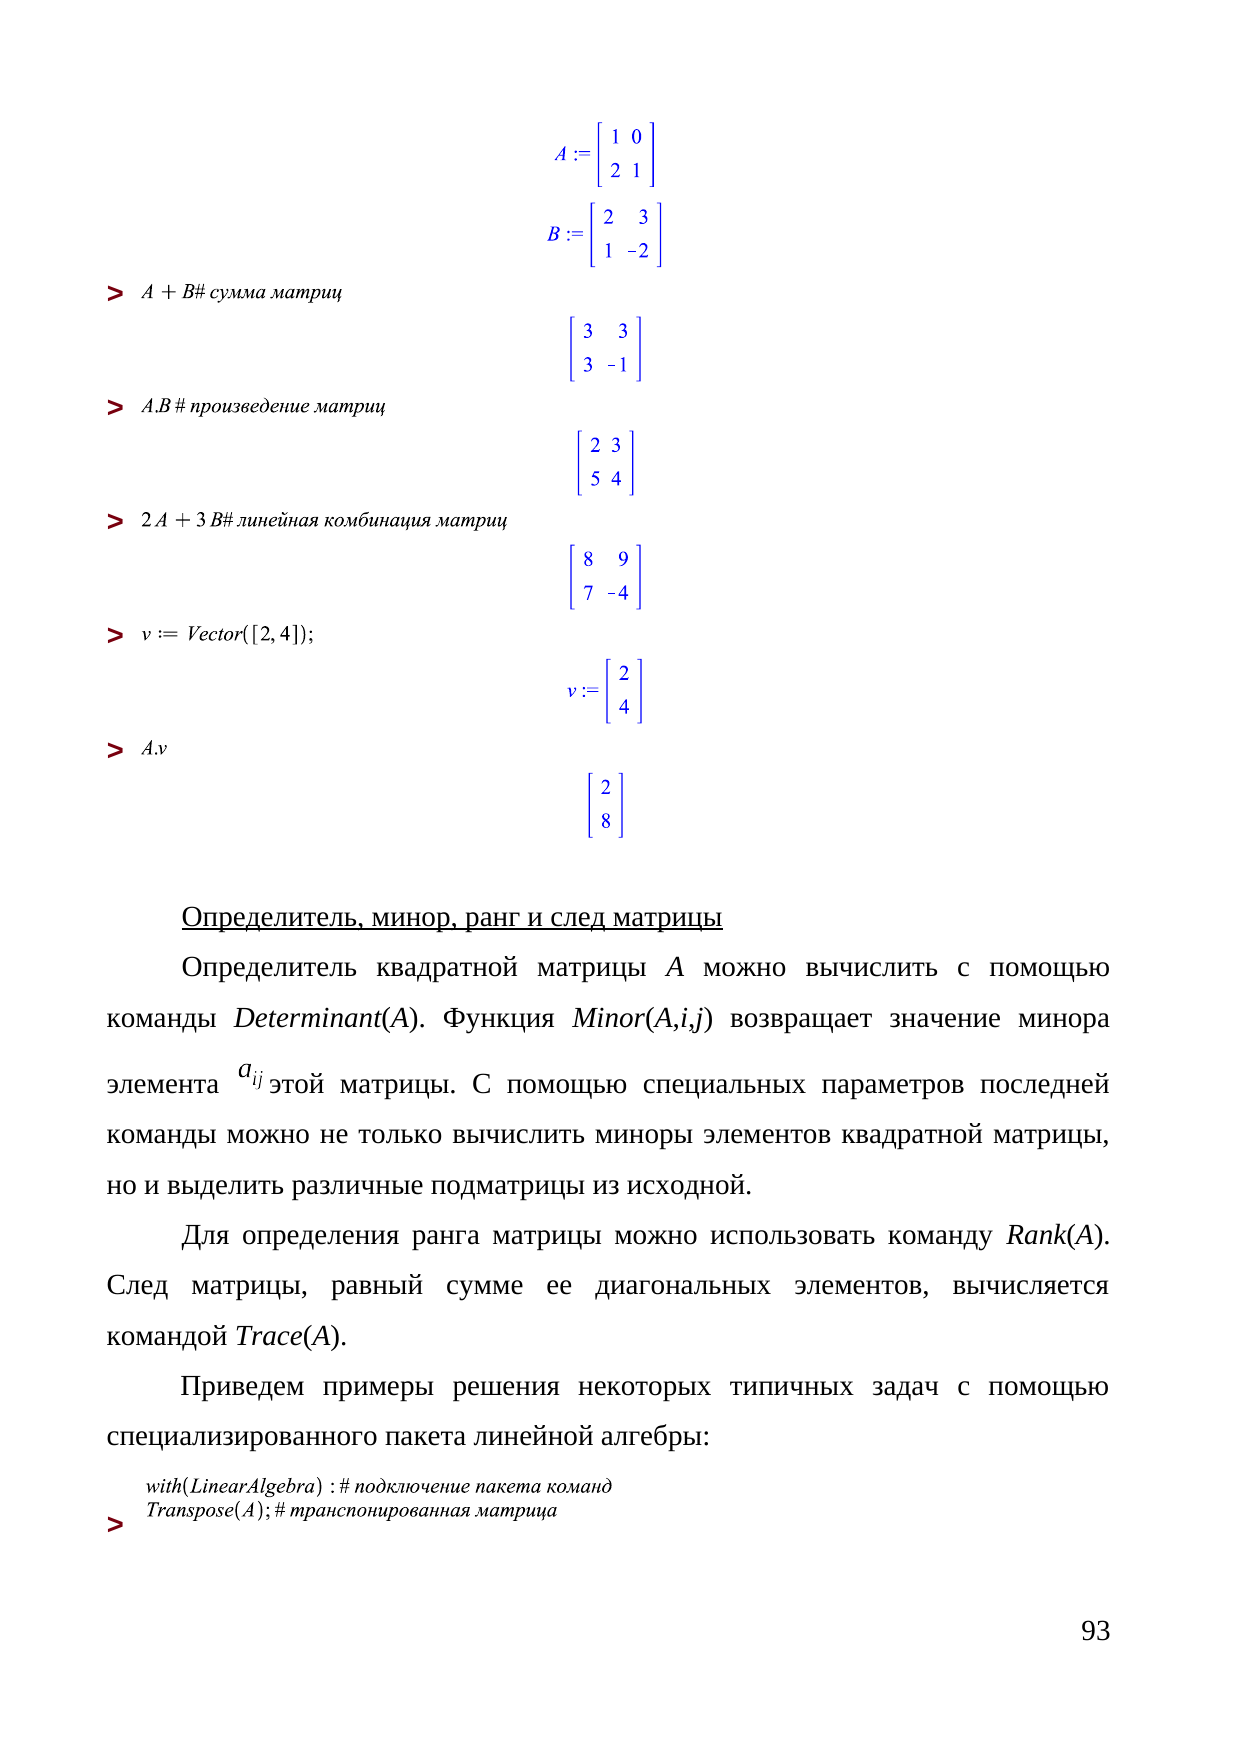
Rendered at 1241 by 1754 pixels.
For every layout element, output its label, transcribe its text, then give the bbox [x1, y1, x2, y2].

text > [106, 278, 1110, 312]
text Определитель, минор, ранг и след матрицы [106, 899, 1110, 933]
text > [106, 735, 1110, 769]
text > [106, 621, 1110, 654]
text > [106, 1469, 1110, 1543]
text Приведем примеры решения некоторых типичных задач с помощью специализированного пакета линейной алгебры: [106, 1368, 1110, 1452]
text Определитель квадратной матрицы А можно вычислить с помощью команды Determinant(A). Функция Minor(A,i,j) возвращает значение минора элемента этой матрицы. С помощью специальных параметров последней команды можно не только вычислить миноры элементов квадратной матрицы, но и выделить различные подматрицы из исходной. [106, 949, 1110, 1200]
text > [106, 507, 1110, 541]
text > [106, 393, 1110, 426]
text Для определения ранга матрицы можно использовать команду Rank(A). След матрицы, равный сумме ее диагональных элементов, вычисляется командой Trace(A). [106, 1217, 1110, 1351]
